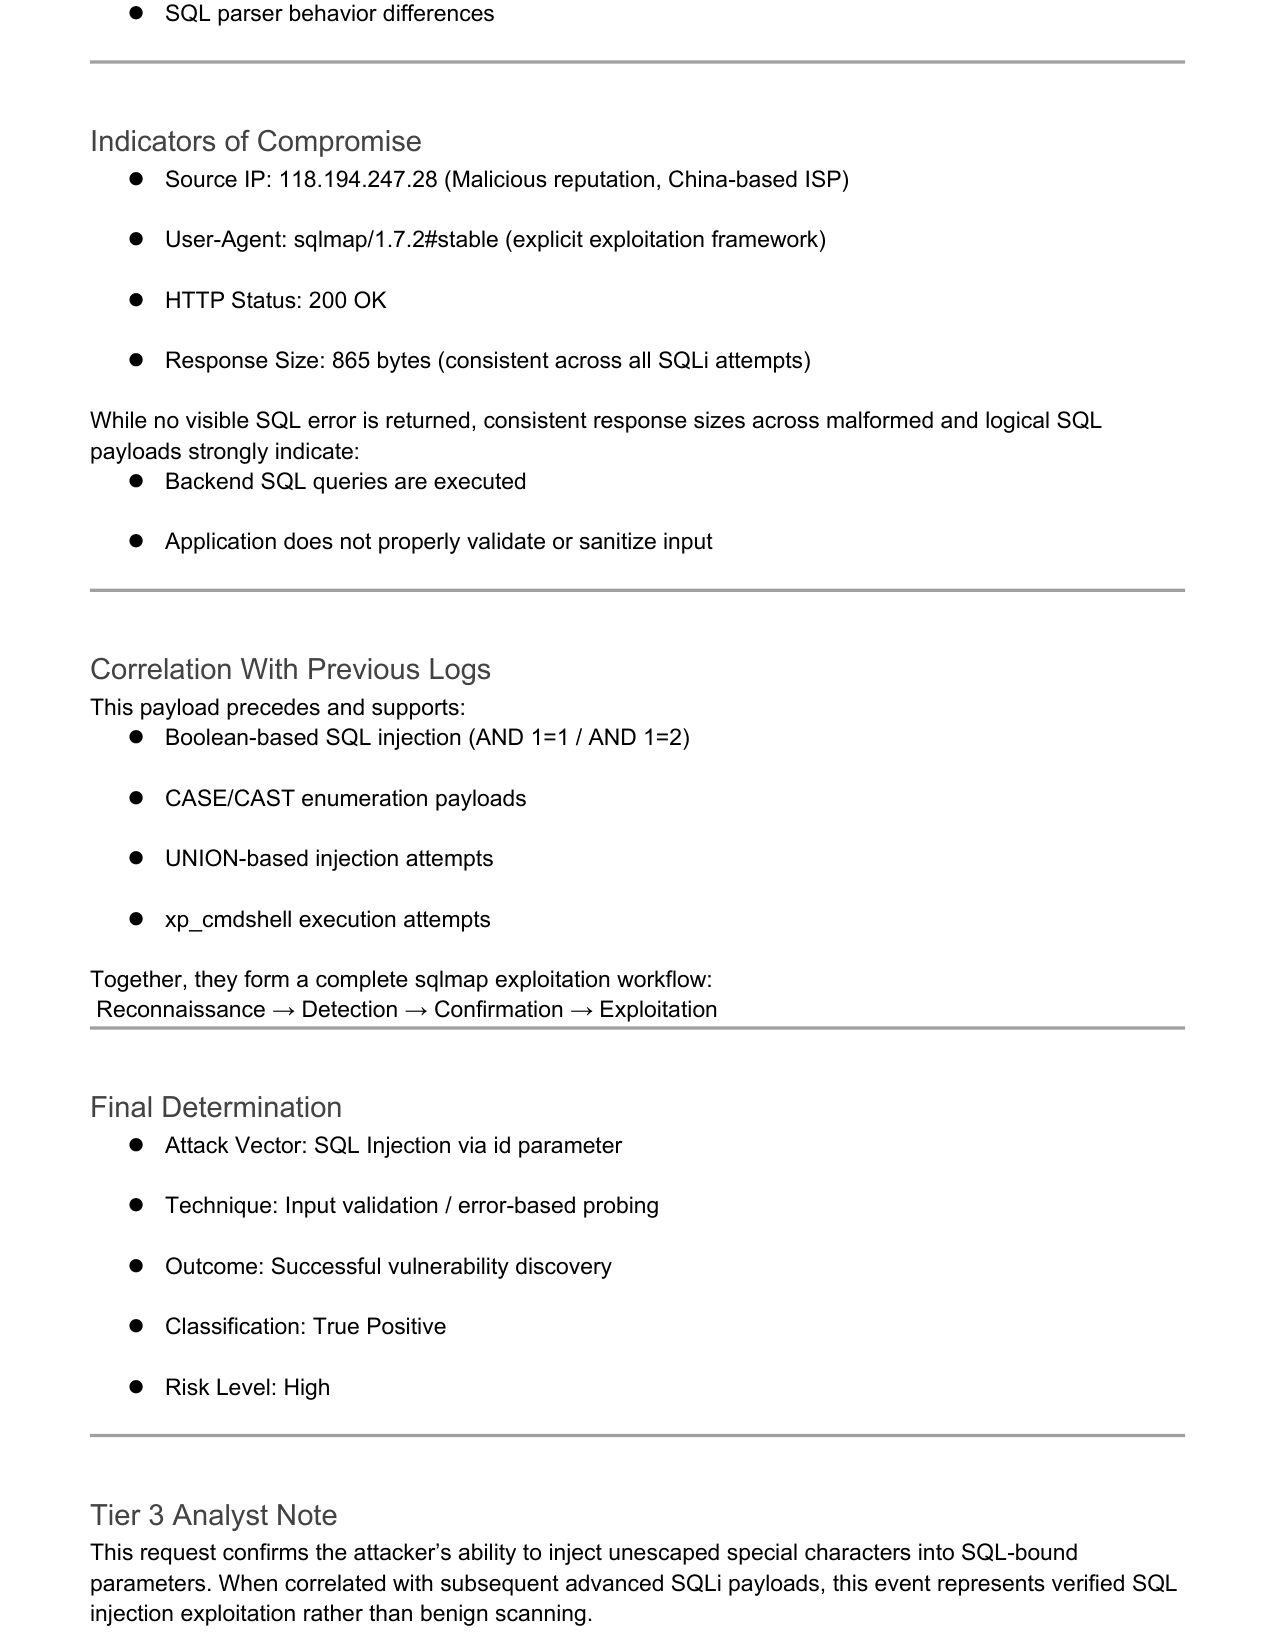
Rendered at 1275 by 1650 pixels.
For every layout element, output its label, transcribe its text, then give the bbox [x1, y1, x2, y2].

subtitle Tier 3 Analyst Note [90, 1497, 1185, 1531]
list Source IP: 118.194.247.28 (Malicious reputation, China-based ISP) [127, 166, 1185, 222]
list Response Size: 865 bytes (consistent across all SQLi attempts) [127, 347, 1185, 404]
list CASE/CAST enumeration payloads [127, 785, 1185, 841]
subtitle Final Determination [90, 1090, 1185, 1123]
list Classification: True Positive [127, 1313, 1185, 1370]
text Together, they form a complete sqlmap exploitation workflow: Reconnaissance → Detection → Confirmation → Exploitation [90, 966, 1185, 1023]
list Outcome: Successful vulnerability discovery [127, 1253, 1185, 1309]
list Technique: Input validation / error-based probing [127, 1192, 1185, 1249]
subtitle Indicators of Compromise [90, 124, 1185, 157]
list xp_cmdshell execution attempts [127, 906, 1185, 962]
list Backend SQL queries are executed [127, 468, 1185, 524]
text While no visible SQL error is returned, consistent response sizes across malformed and logical SQL payloads strongly indicate: [90, 407, 1185, 464]
list Attack Vector: SQL Injection via id parameter [127, 1132, 1185, 1188]
list Application does not properly validate or sanitize input [127, 528, 1185, 585]
list UNION-based injection attempts [127, 845, 1185, 902]
list HTTP Status: 200 OK [127, 287, 1185, 343]
list SQL parser behavior differences [127, 0, 1185, 57]
text This payload precedes and supports: [90, 694, 1185, 721]
list User-Agent: sqlmap/1.7.2#stable (explicit exploitation framework) [127, 226, 1185, 283]
list Boolean-based SQL injection (AND 1=1 / AND 1=2) [127, 724, 1185, 781]
list Risk Level: High [127, 1373, 1185, 1430]
subtitle Correlation With Previous Logs [90, 652, 1185, 686]
text This request confirms the attacker’s ability to inject unescaped special characters into SQL-bound parameters. When correlated with subsequent advanced SQLi payloads, this event represents verified SQL injection exploitation rather than benign scanning. [90, 1539, 1185, 1626]
